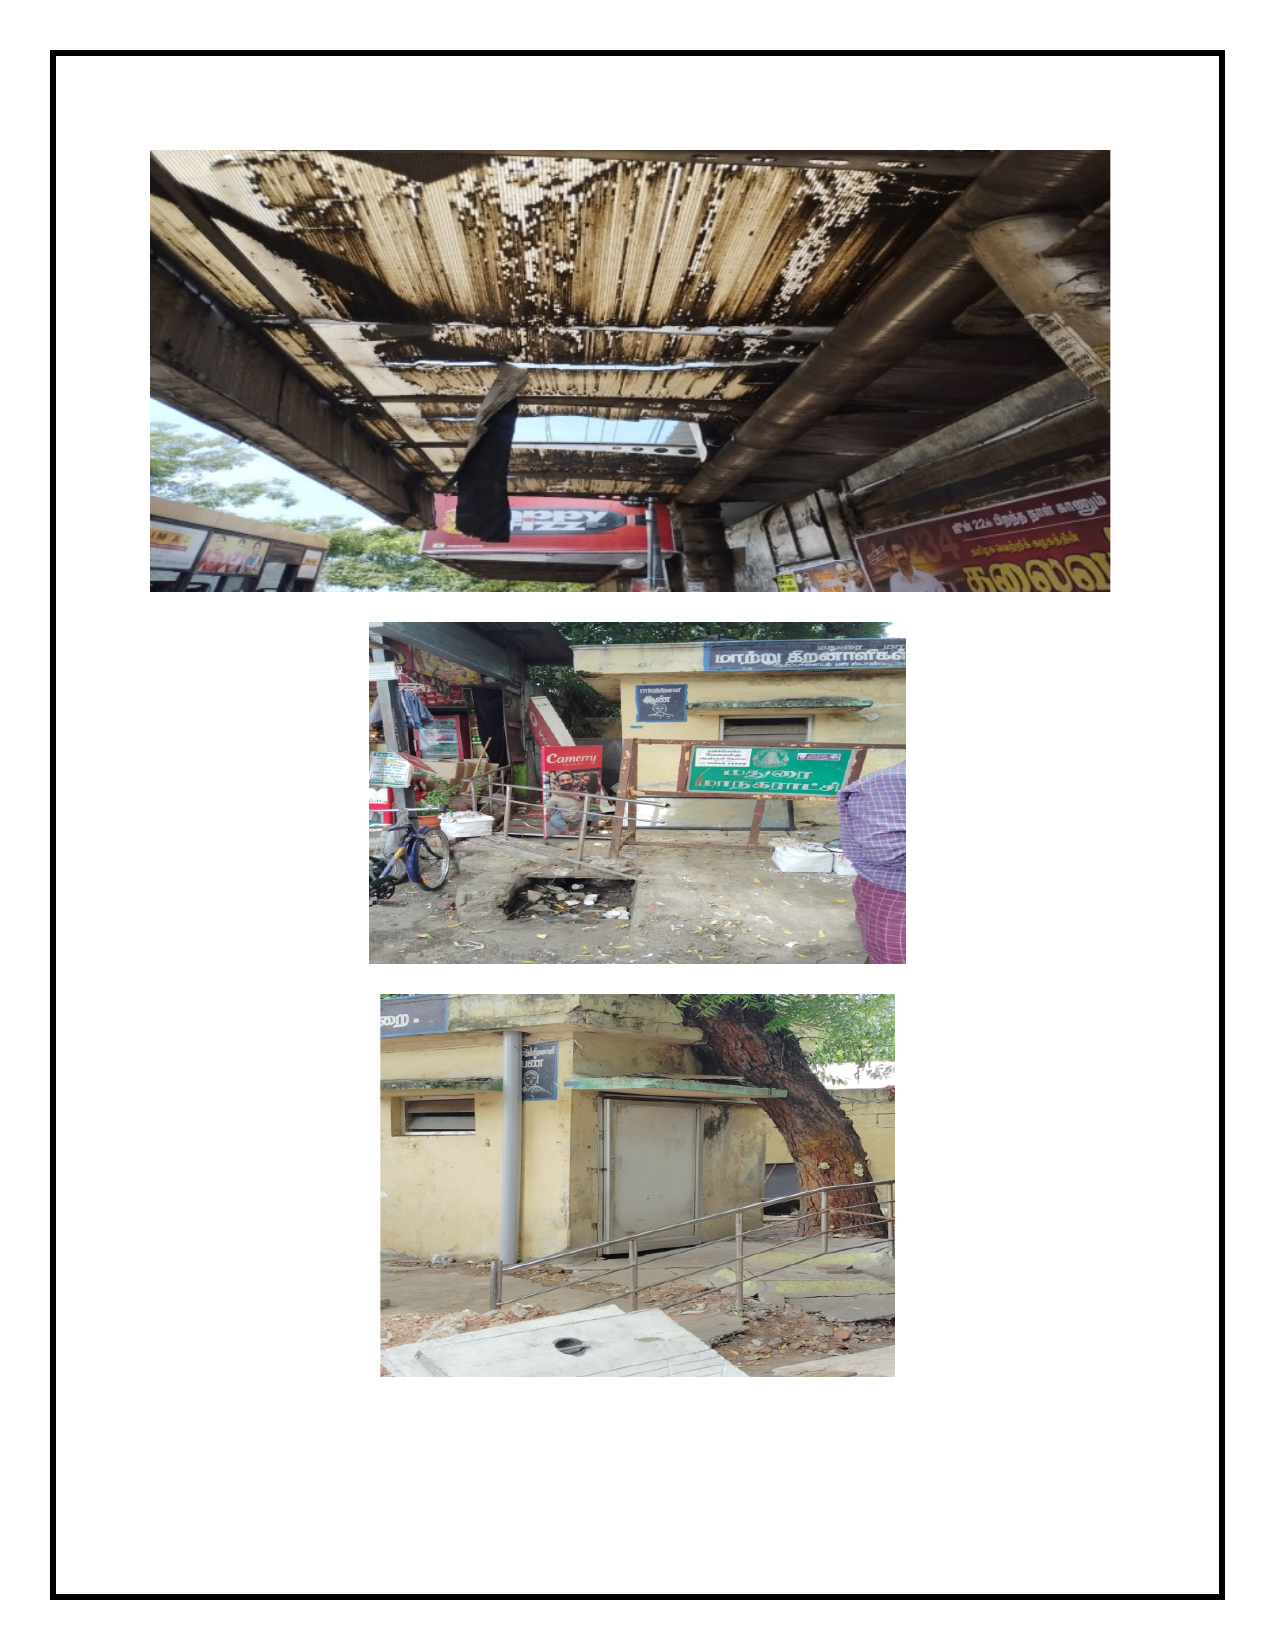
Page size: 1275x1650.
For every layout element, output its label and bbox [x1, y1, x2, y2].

picture [150, 633, 1111, 1076]
picture [150, 150, 1112, 603]
picture [369, 1106, 906, 1447]
